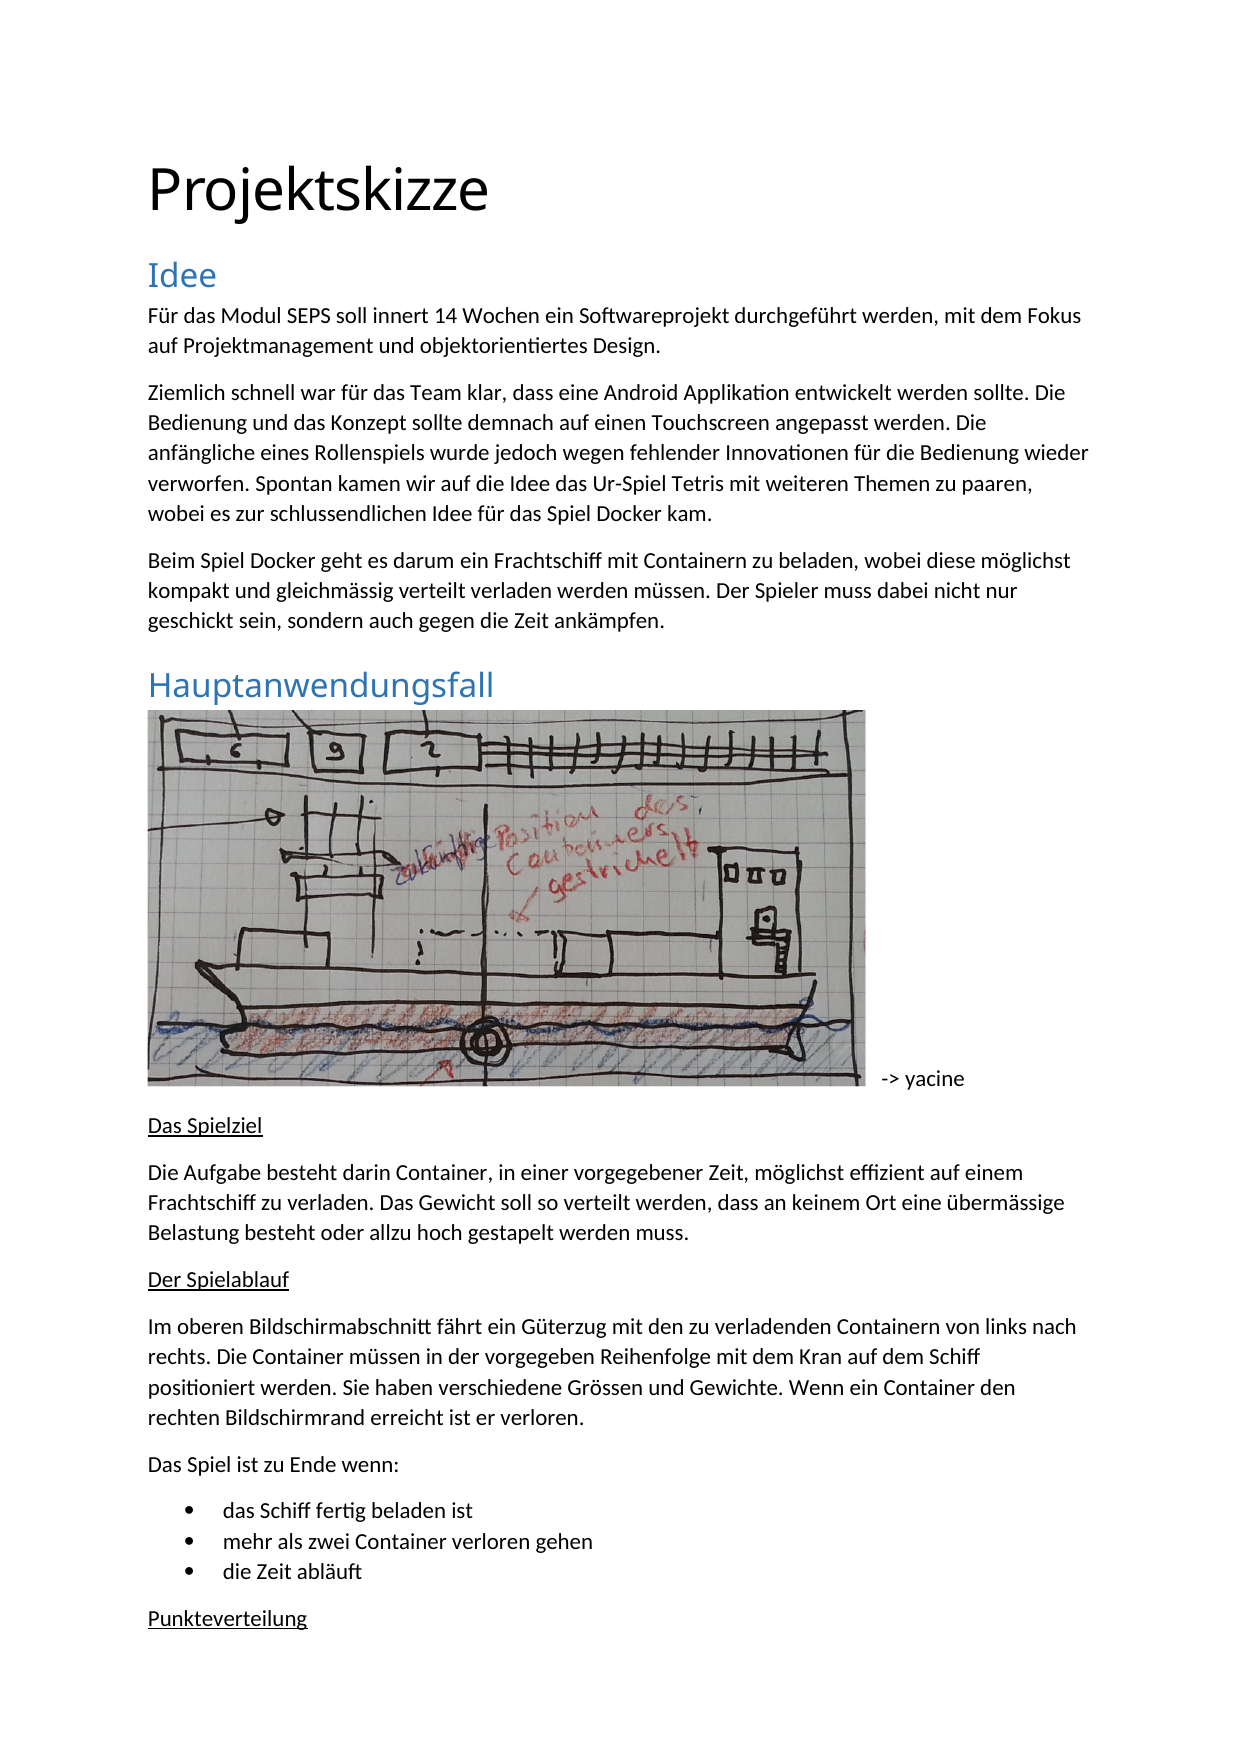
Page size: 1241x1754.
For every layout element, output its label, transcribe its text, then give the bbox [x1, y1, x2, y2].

text Das Spiel ist zu Ende wenn: [148, 1450, 1093, 1478]
list das Schiff fertig beladen ist [185, 1497, 1093, 1525]
title Projektskizze [148, 148, 1093, 227]
text Punkteverteilung [148, 1604, 1093, 1632]
text Ziemlich schnell war für das Team klar, dass eine Android Applikation entwickelt werden sollte. Die Bedienung und das Konzept sollte demnach auf einen Touchscreen angepasst werden. Die anfängliche eines Rollenspiels wurde jedoch wegen fehlender Innovationen für die Bedienung wieder verworfen. Spontan kamen wir auf die Idee das Ur-Spiel Tetris mit weiteren Themen zu paaren, wobei es zur schlussendlichen Idee für das Spiel Docker kam. [148, 378, 1093, 527]
subtitle Hauptanwendungsfall [148, 661, 1093, 707]
text -> yacine [148, 710, 1093, 1092]
text Beim Spiel Docker geht es darum ein Frachtschiff mit Containern zu beladen, wobei diese möglichst kompakt und gleichmässig verteilt verladen werden müssen. Der Spieler muss dabei nicht nur geschickt sein, sondern auch gegen die Zeit ankämpfen. [148, 546, 1093, 634]
text Für das Modul SEPS soll innert 14 Wochen ein Softwareprojekt durchgeführt werden, mit dem Fokus auf Projektmanagement und objektorientiertes Design. [148, 301, 1093, 359]
list die Zeit abläuft [185, 1557, 1093, 1585]
text Die Aufgabe besteht darin Container, in einer vorgegebener Zeit, möglichst effizient auf einem Frachtschiff zu verladen. Das Gewicht soll so verteilt werden, dass an keinem Ort eine übermässige Belastung besteht oder allzu hoch gestapelt werden muss. [148, 1158, 1093, 1247]
text Im oberen Bildschirmabschnitt fährt ein Güterzug mit den zu verladenden Containern von links nach rechts. Die Container müssen in der vorgegeben Reihenfolge mit dem Kran auf dem Schiff positioniert werden. Sie haben verschiedene Grössen und Gewichte. Wenn ein Container den rechten Bildschirmrand erreicht ist er verloren. [148, 1312, 1093, 1431]
subtitle Idee [148, 252, 1093, 297]
text Das Spielziel [148, 1111, 1093, 1139]
list mehr als zwei Container verloren gehen [185, 1527, 1093, 1555]
text Der Spielablauf [148, 1265, 1093, 1293]
